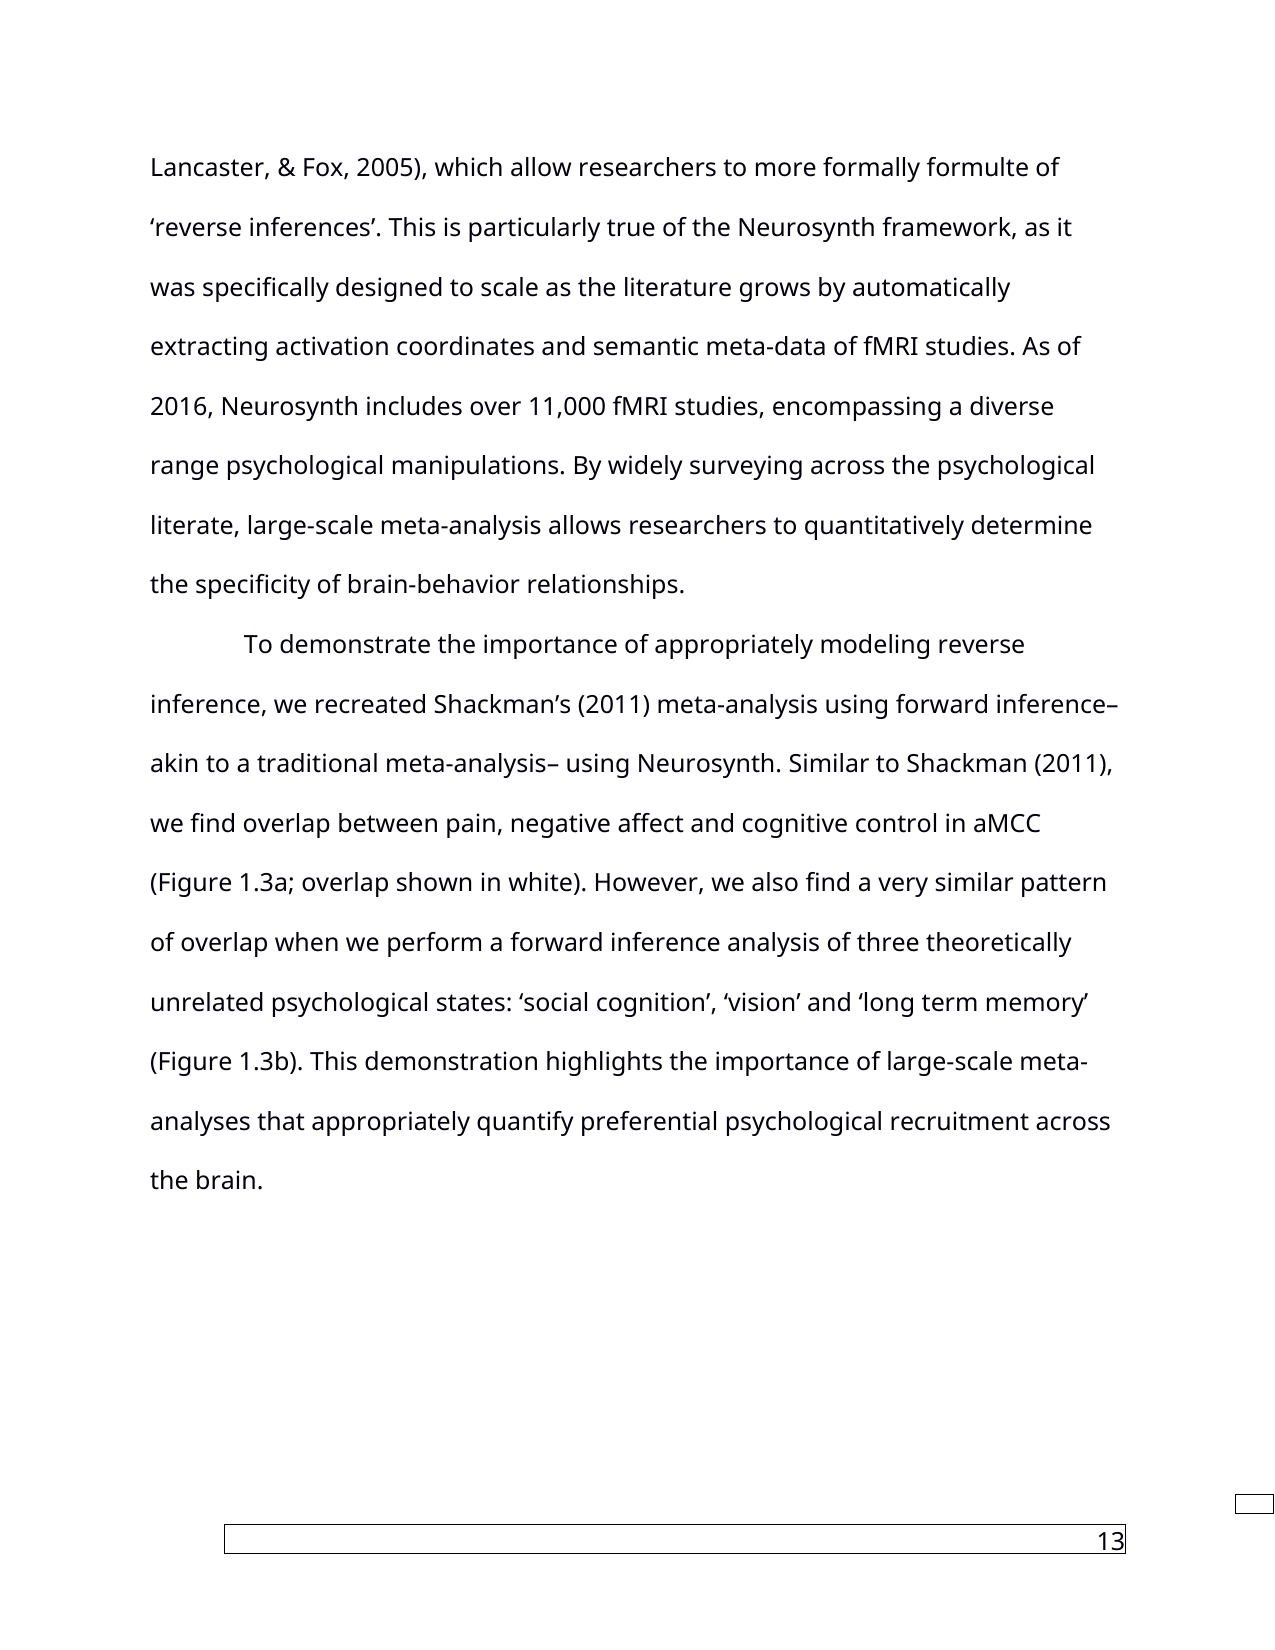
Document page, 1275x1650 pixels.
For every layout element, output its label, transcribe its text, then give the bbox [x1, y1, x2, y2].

text To demonstrate the importance of appropriately modeling reverse inference, we recreated Shackman’s (2011) meta-analysis using forward inference– akin to a traditional meta-analysis– using Neurosynth. Similar to Shackman (2011), we find overlap between pain, negative affect and cognitive control in aMCC (Figure 1.3a; overlap shown in white). However, we also find a very similar pattern of overlap when we perform a forward inference analysis of three theoretically unrelated psychological states: ‘social cognition’, ‘vision’ and ‘long term memory’ (Figure 1.3b). This demonstration highlights the importance of large-scale meta-analyses that appropriately quantify preferential psychological recruitment across the brain. [150, 627, 1125, 1197]
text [150, 150, 1125, 601]
